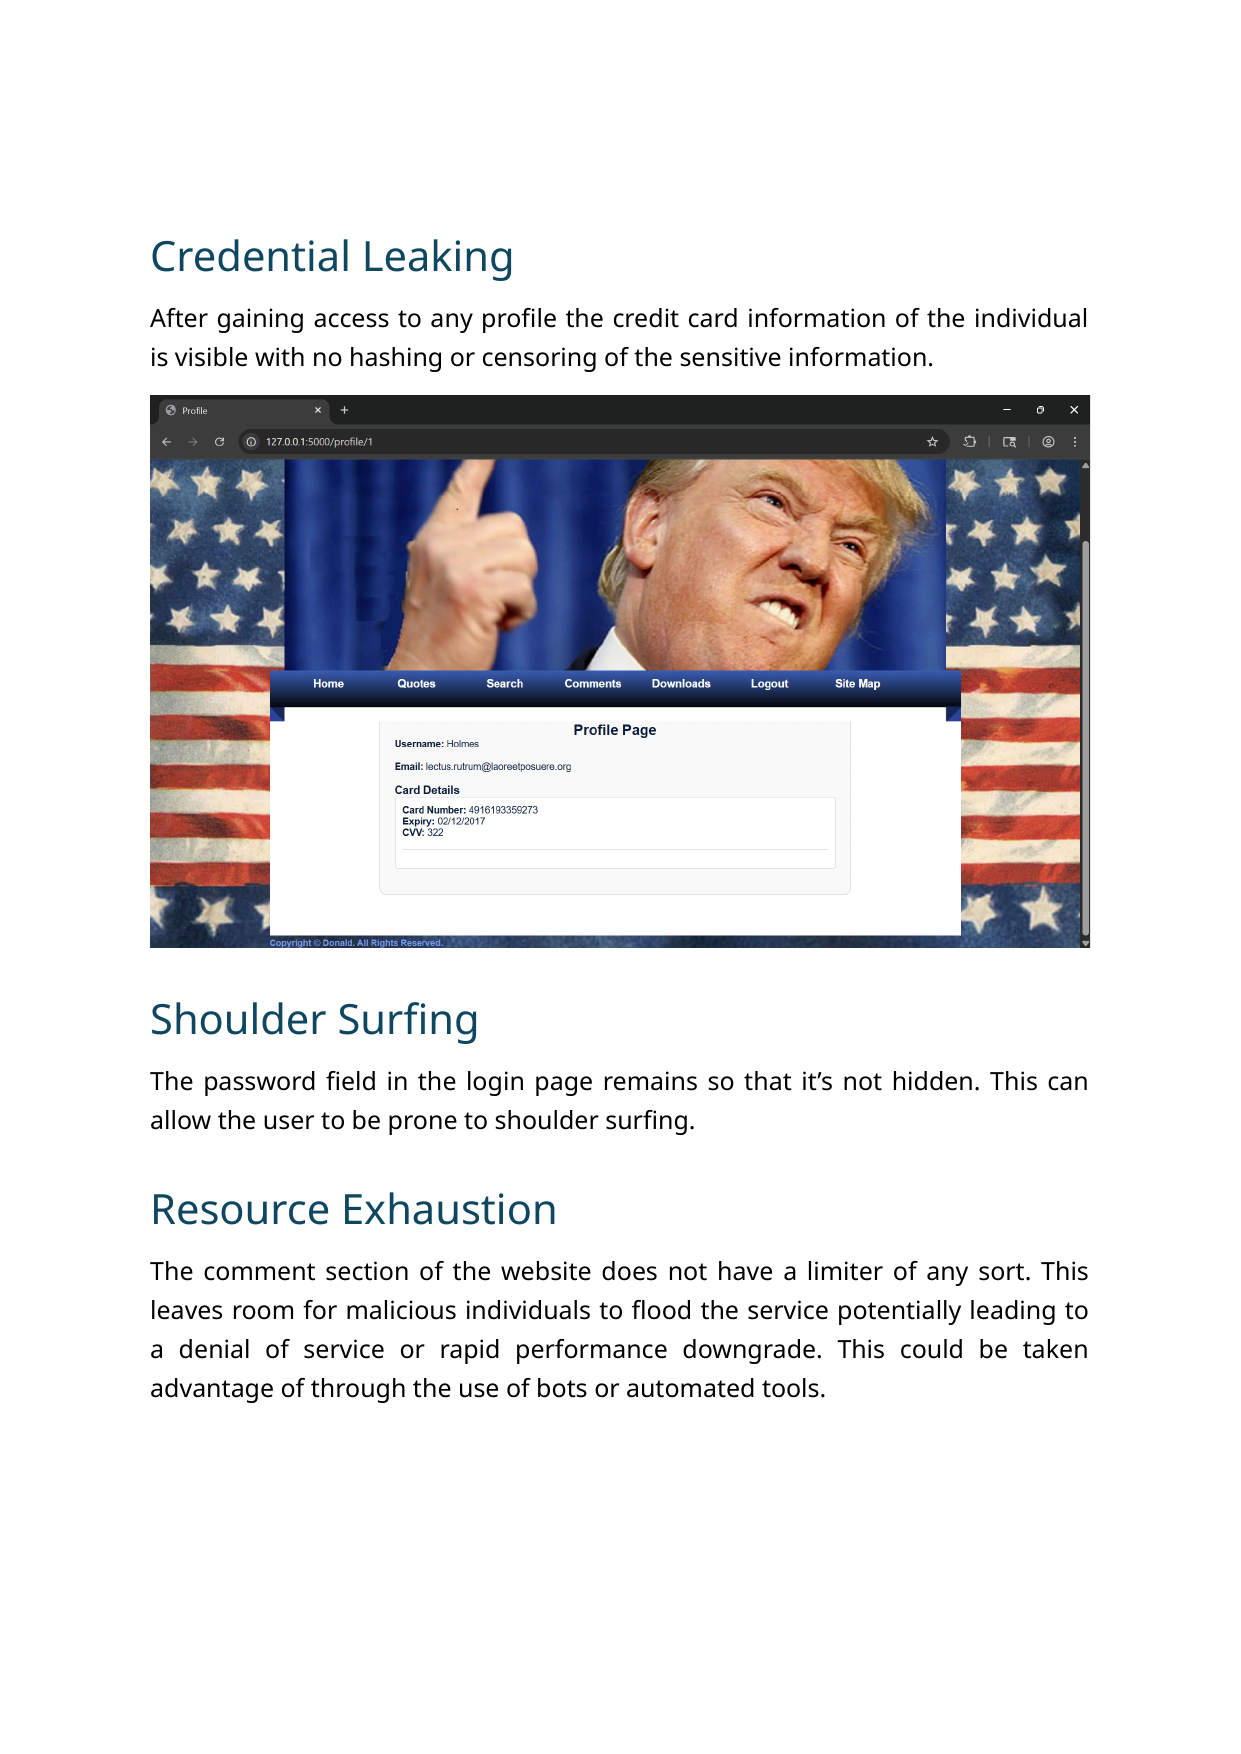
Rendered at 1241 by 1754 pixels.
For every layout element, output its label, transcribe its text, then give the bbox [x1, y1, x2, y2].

subtitle Resource Exhaustion [150, 1179, 1090, 1236]
subtitle Shoulder Surfing [150, 990, 1090, 1047]
text The comment section of the website does not have a limiter of any sort. This leaves room for malicious individuals to flood the service potentially leading to a denial of service or rapid performance downgrade. This could be taken advantage of through the use of bots or automated tools. [150, 1253, 1090, 1405]
picture [150, 395, 1091, 948]
text After gaining access to any profile the credit card information of the individual is visible with no hashing or censoring of the sensitive information. [150, 300, 1090, 373]
subtitle Credential Leaking [150, 227, 1090, 283]
text The password field in the login page remains so that it’s not hidden. This can allow the user to be prone to shoulder surfing. [150, 1064, 1090, 1137]
